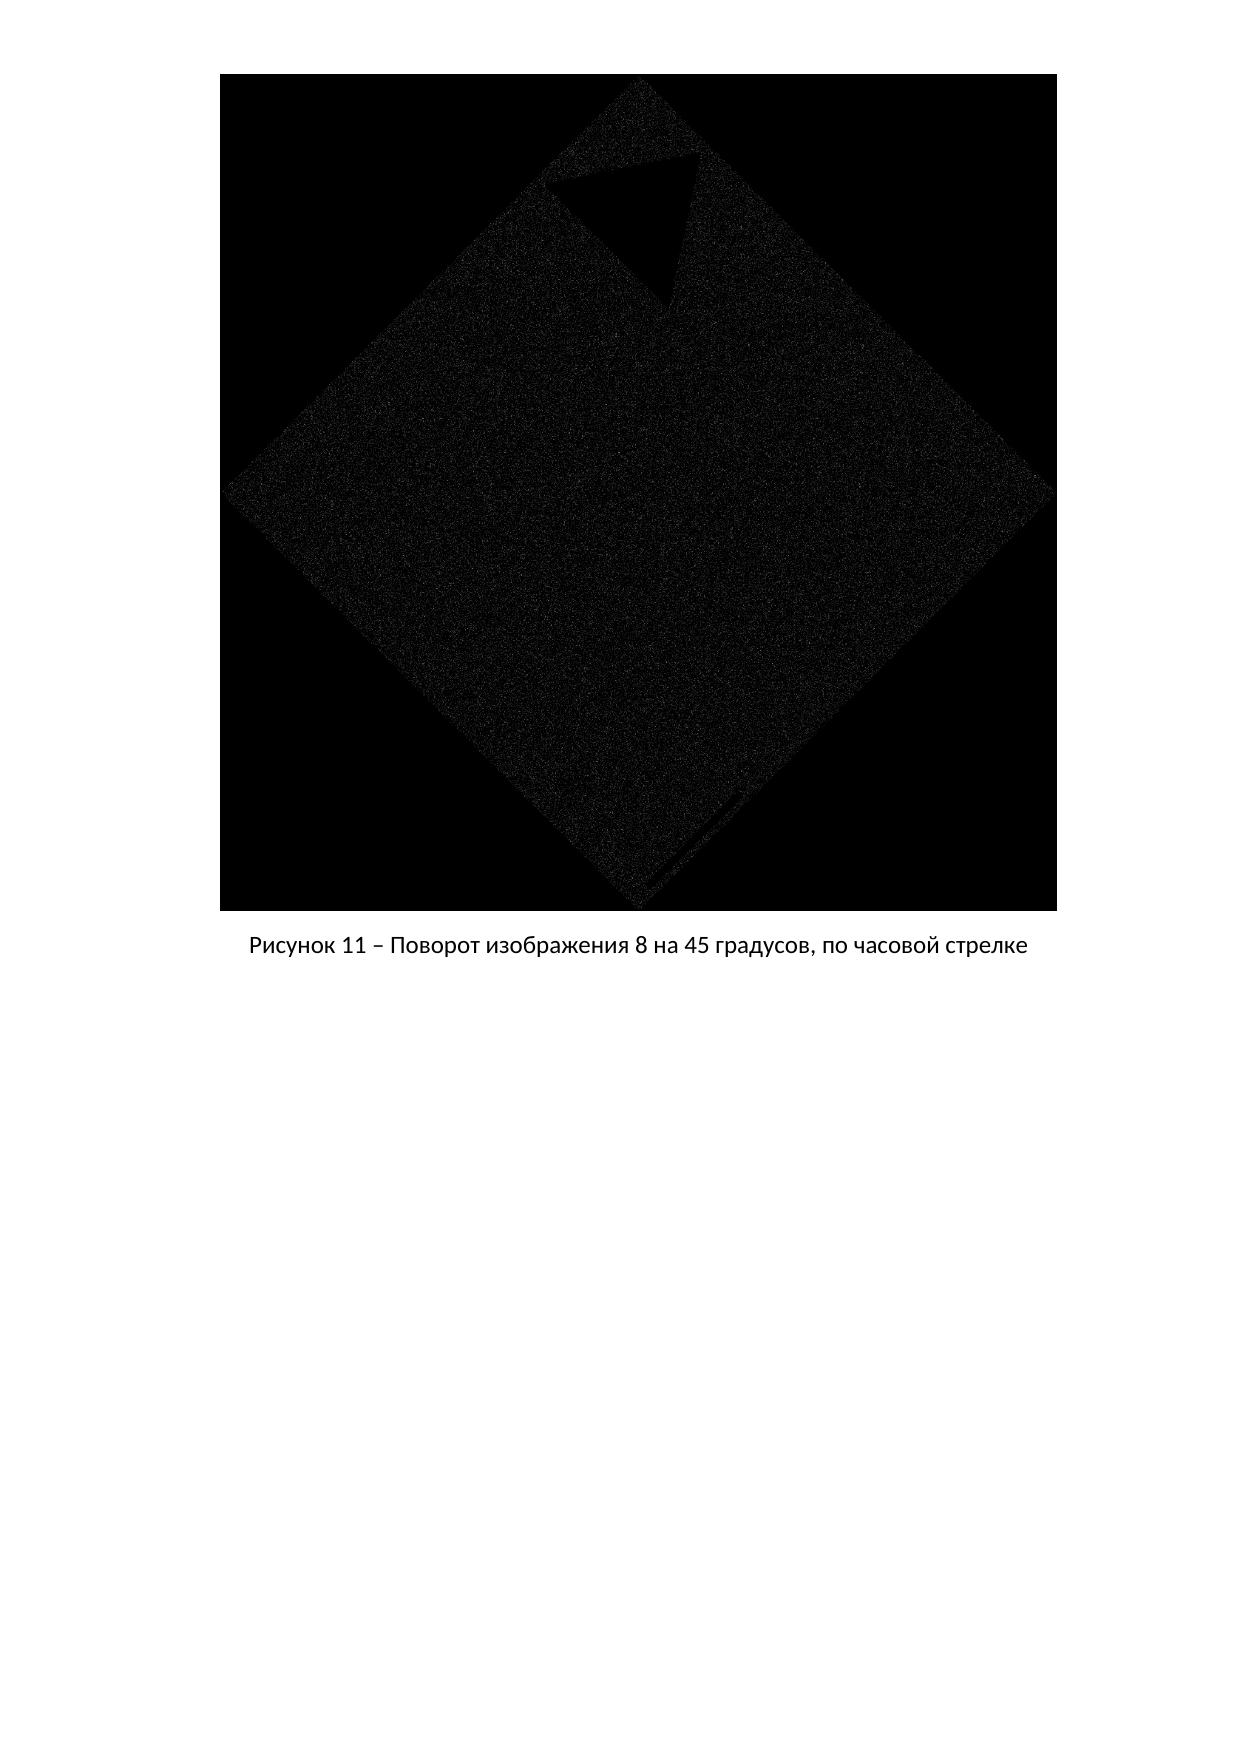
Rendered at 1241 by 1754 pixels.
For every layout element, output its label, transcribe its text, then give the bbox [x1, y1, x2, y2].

picture [220, 74, 1057, 911]
text Рисунок 11 – Поворот изображения 8 на 45 градусов, по часовой стрелке [112, 930, 1165, 960]
